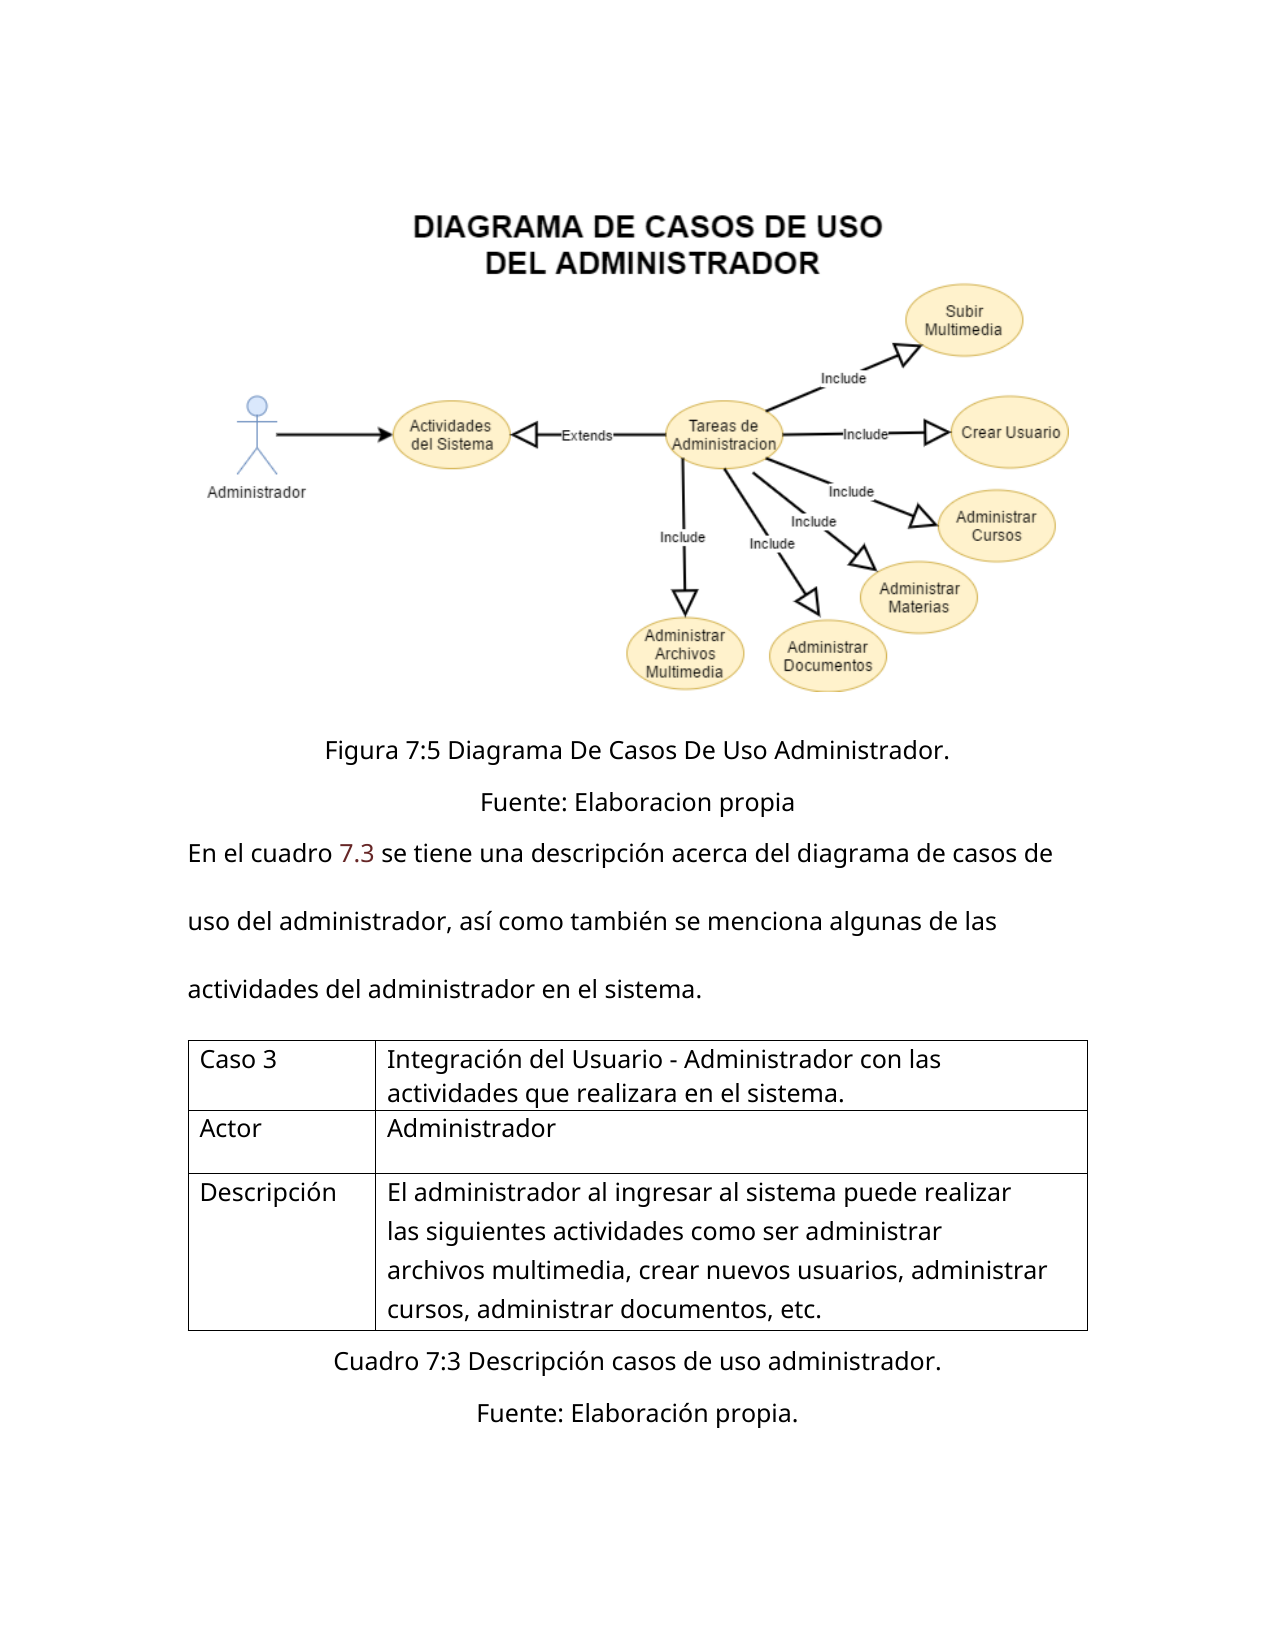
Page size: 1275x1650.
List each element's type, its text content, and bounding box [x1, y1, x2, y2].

table_header Integración del Usuario - Administrador con las actividades que realizara en el sistema. [376, 1041, 1087, 1109]
table_cell El administrador al ingresar al sistema puede realizar las siguientes actividades como ser administrar archivos multimedia, crear nuevos usuarios, administrar cursos, administrar documentos, etc. [376, 1174, 1087, 1330]
table_cell Descripción [189, 1174, 375, 1330]
text Fuente: Elaboracion propia [187, 784, 1087, 818]
text Cuadro 7:3 Descripción casos de uso administrador. [187, 1344, 1087, 1378]
text Figura 7:5 Diagrama De Casos De Uso Administrador. [187, 733, 1087, 767]
table_cell Actor [189, 1111, 375, 1173]
text En el cuadro 7.3 se tiene una descripción acerca del diagrama de casos de uso del administrador, así como también se menciona algunas de las actividades del administrador en el sistema. [187, 836, 1087, 1006]
table_header Caso 3 [189, 1041, 375, 1109]
text Fuente: Elaboración propia. [187, 1395, 1087, 1429]
table_cell Administrador [376, 1111, 1087, 1173]
